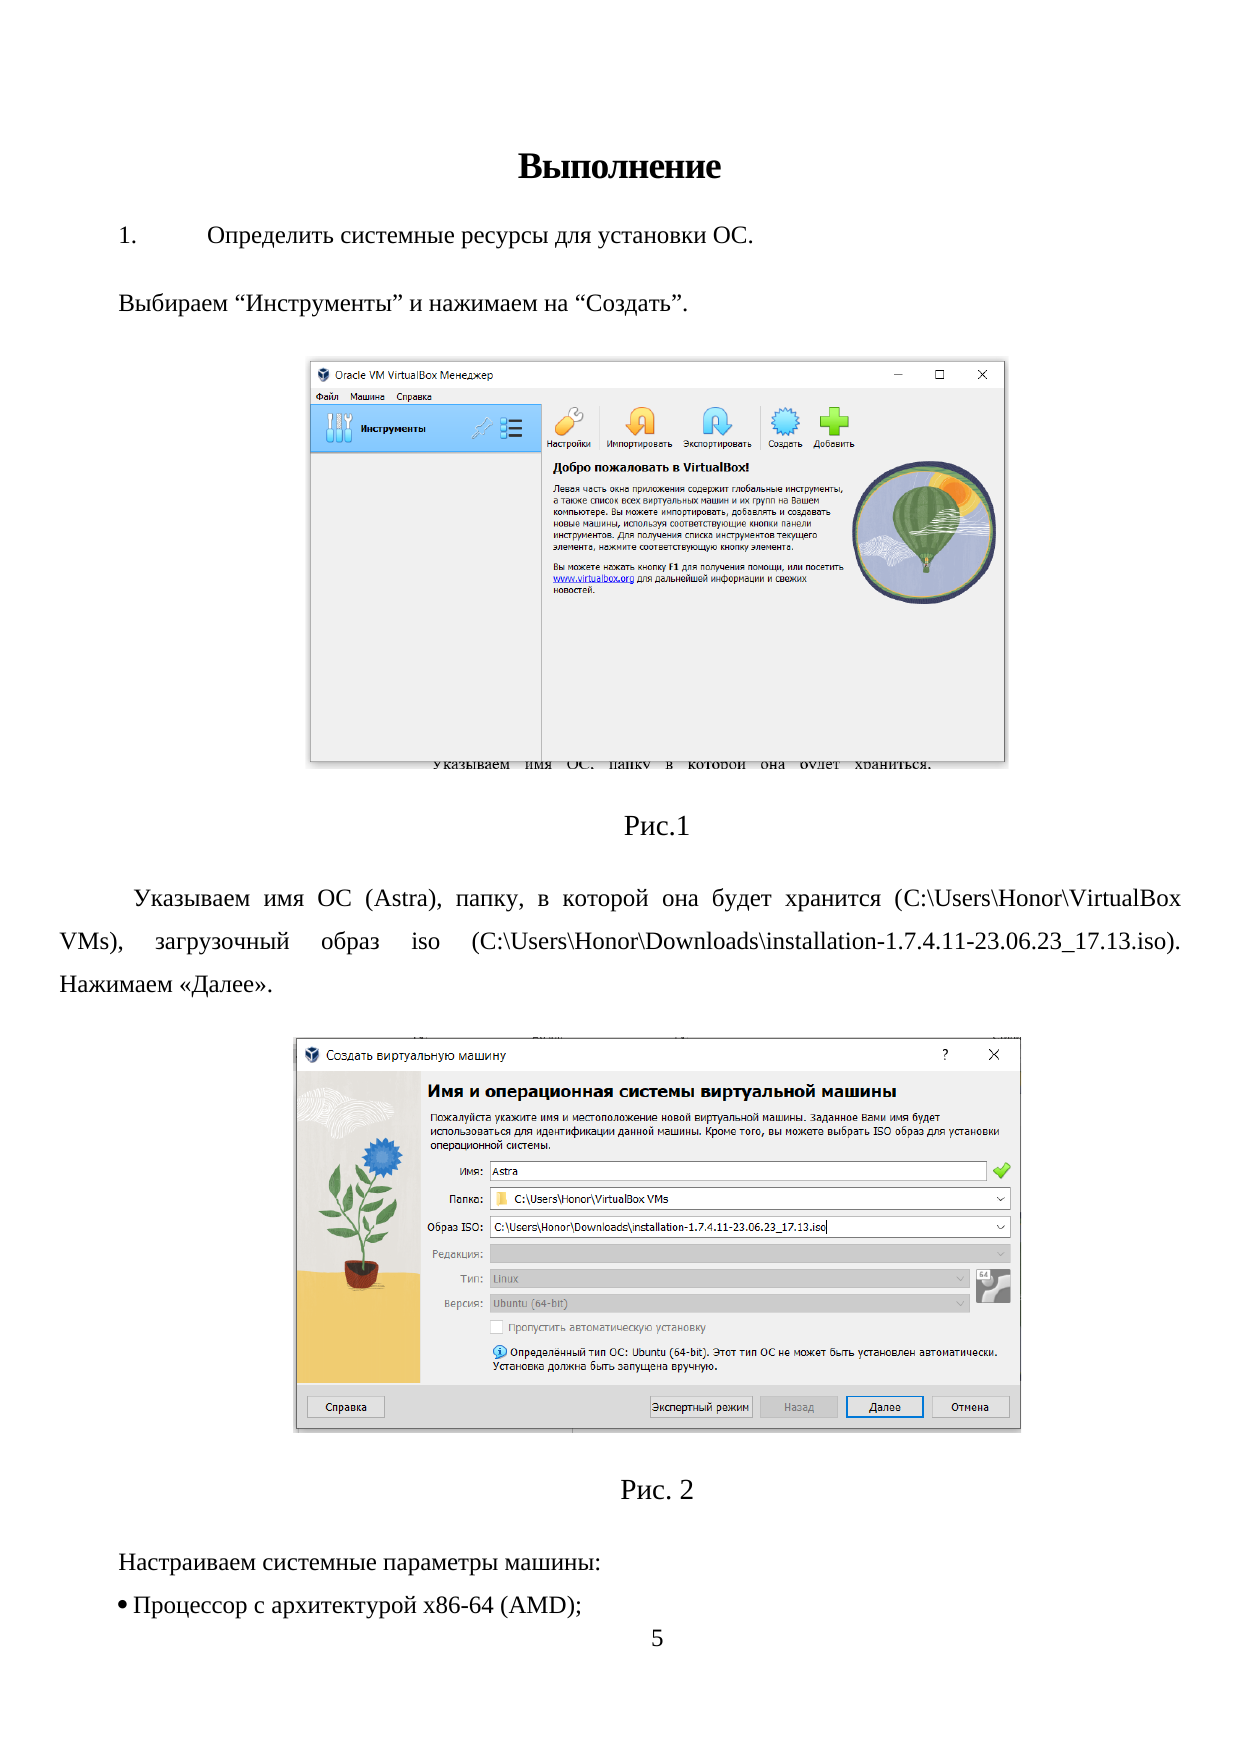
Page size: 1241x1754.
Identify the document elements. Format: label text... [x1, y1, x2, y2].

list Настраиваем системные параметры машины: [59, 1547, 1181, 1576]
subtitle Выполнение [59, 143, 1181, 186]
text Выбираем “Инструменты” и нажимаем на “Создать”. [59, 288, 1181, 317]
picture [305, 356, 1009, 769]
list Процессор с архитектурой x86-64 (AMD); [59, 1590, 1181, 1619]
text Рис.1 [133, 808, 1181, 841]
list Определить системные ресурсы для установки ОС. [59, 220, 1181, 249]
text Рис. 2 [133, 1472, 1181, 1505]
text Указываем имя ОС (Astra), папку, в которой она будет хранится (C:\Users\Honor\VirtualBox VMs), загрузочный образ iso (C:\Users\Honor\Downloads\installation-1.7.4.11-23.06.23_17.13.iso). Нажимаем «Далее». [59, 883, 1181, 998]
picture [293, 1037, 1022, 1433]
